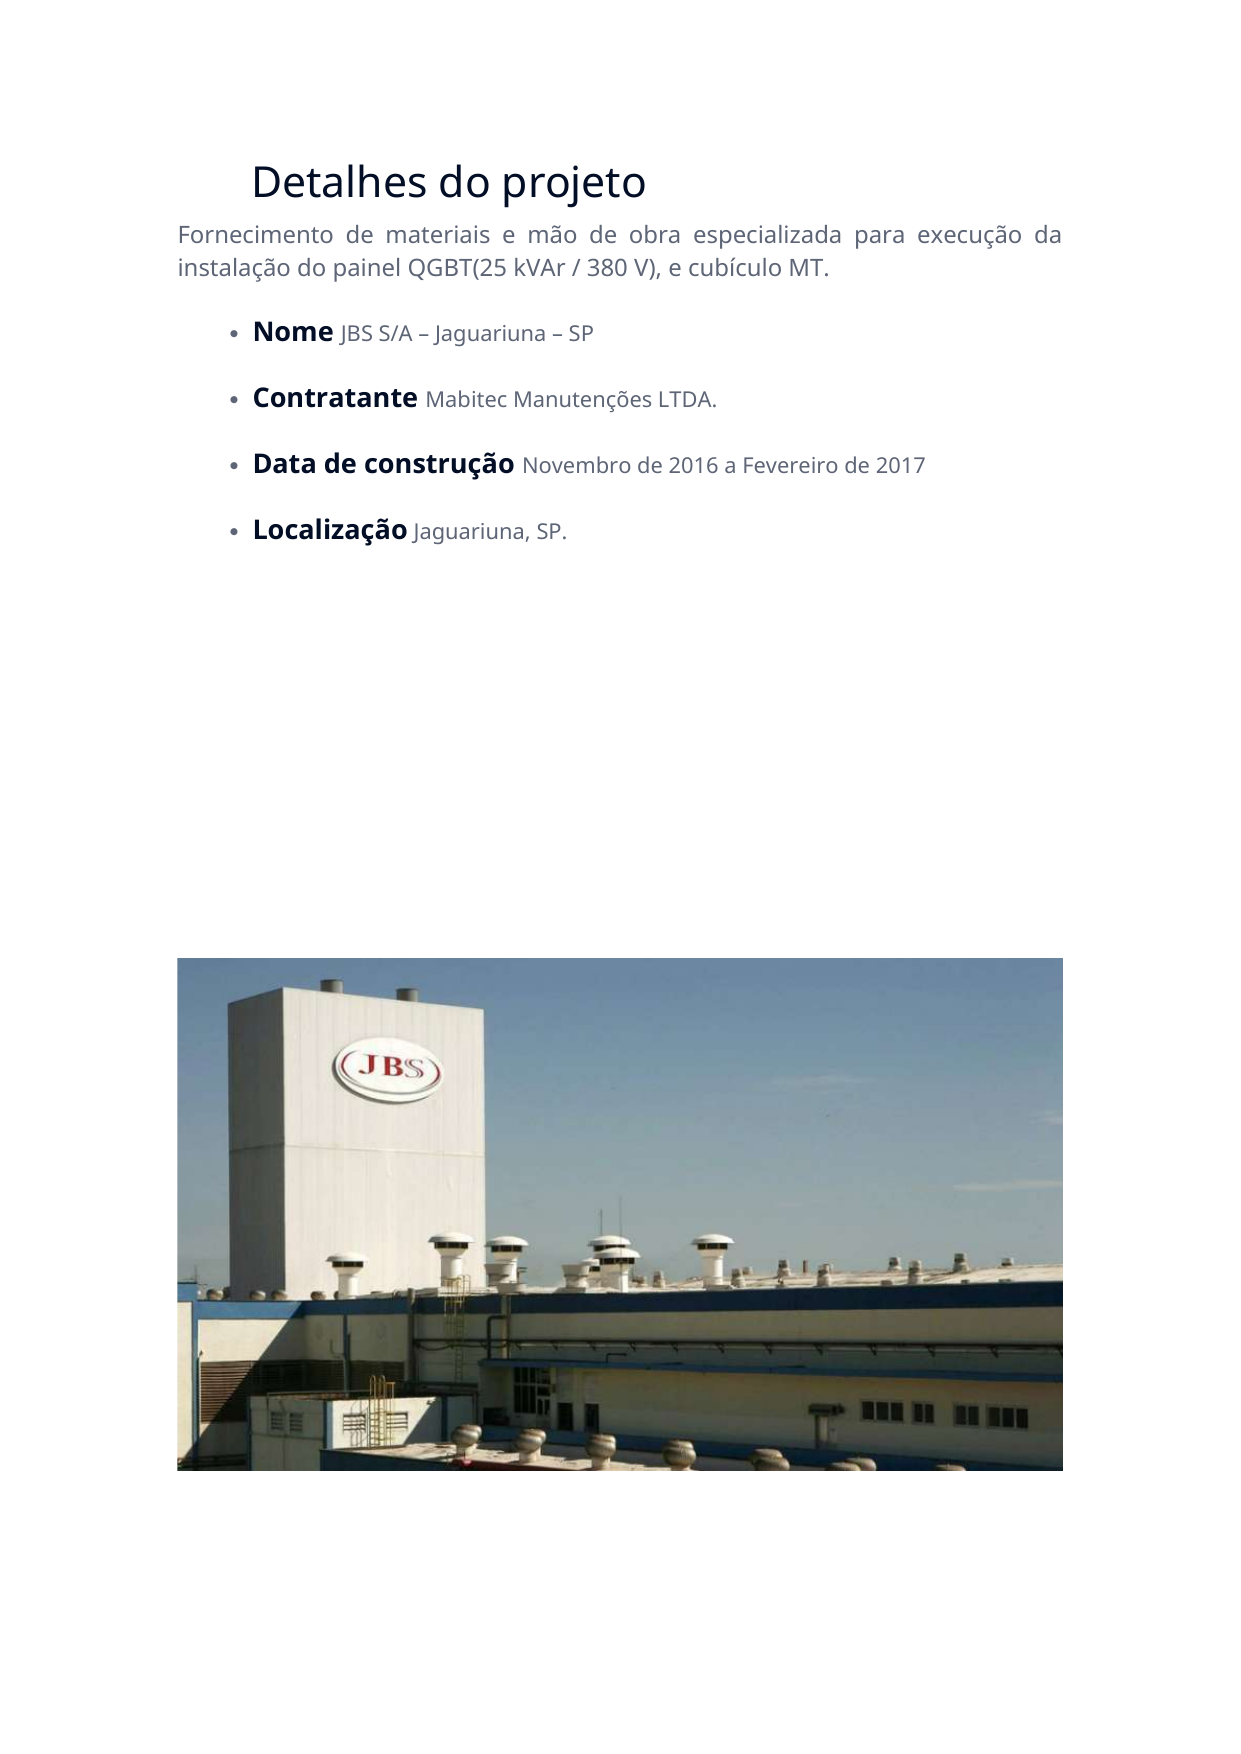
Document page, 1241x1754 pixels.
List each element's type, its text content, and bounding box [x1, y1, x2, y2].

picture [177, 958, 1063, 1471]
list Data de construção Novembro de 2016 a Fevereiro de 2017 [230, 444, 1063, 481]
text Fornecimento de materiais e mão de obra especializada para execução da instalação do painel QGBT(25 kVAr / 380 V), e cubículo MT. [177, 218, 1063, 283]
subtitle Detalhes do projeto [177, 148, 1063, 210]
list Nome JBS S/A – Jaguariuna – SP [230, 312, 1063, 349]
list Contratante Mabitec Manutenções LTDA. [230, 378, 1063, 415]
list Localização Jaguariuna, SP. [230, 510, 1063, 547]
